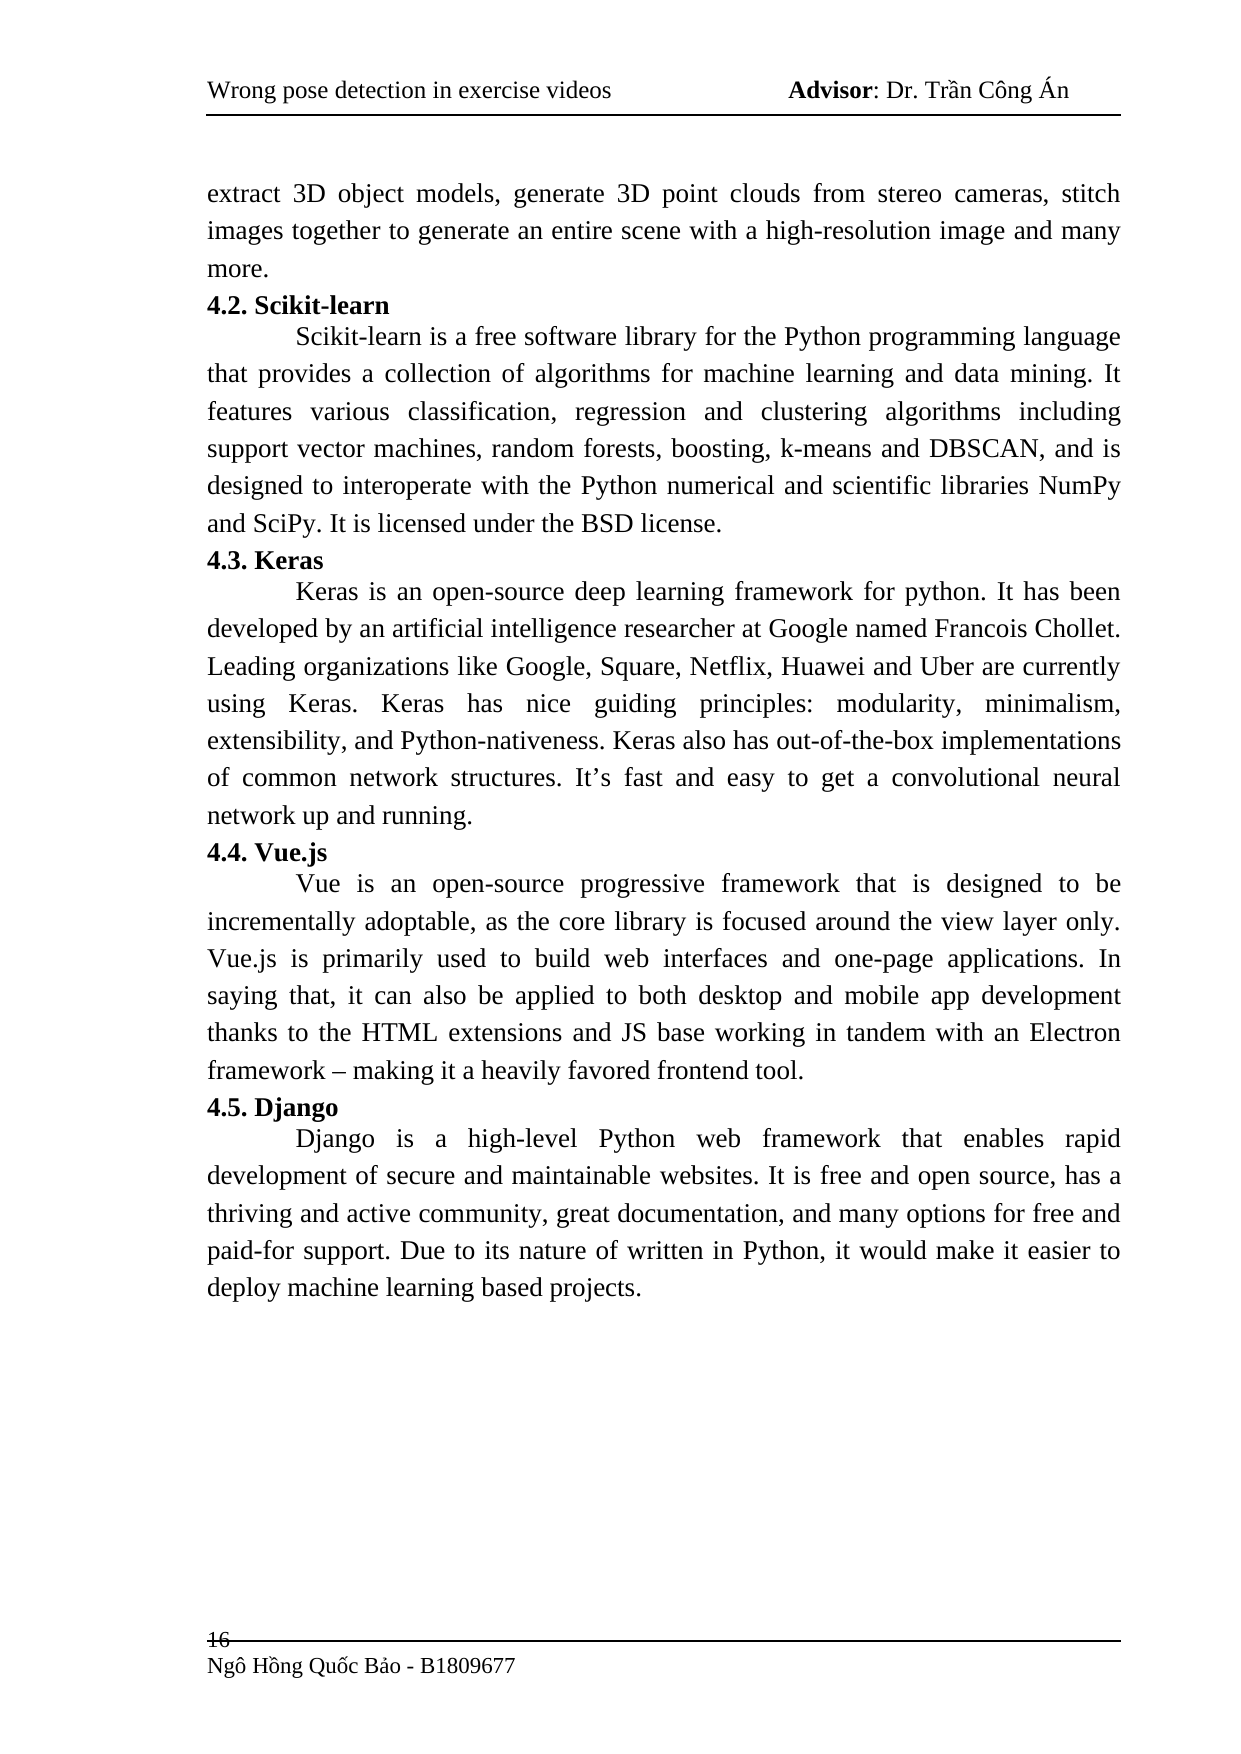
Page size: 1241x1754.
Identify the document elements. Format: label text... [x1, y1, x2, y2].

text Keras is an open-source deep learning framework for python. It has been developed by an artificial intelligence researcher at Google named Francois Chollet. Leading organizations like Google, Square, Netflix, Huawei and Uber are currently using Keras. Keras has nice guiding principles: modularity, minimalism, extensibility, and Python-nativeness. Keras also has out-of-the-box implementations of common network structures. It’s fast and easy to get a convolutional neural network up and running. [207, 575, 1122, 830]
text Vue is an open-source progressive framework that is designed to be incrementally adoptable, as the core library is focused around the view layer only. Vue.js is primarily used to build web interfaces and one-page applications. In saying that, it can also be applied to both desktop and mobile app development thanks to the HTML extensions and JS base working in tandem with an Electron framework – making it a heavily favored frontend tool. [207, 867, 1122, 1085]
text 4.3. Keras [207, 544, 1122, 575]
text Django is a high-level Python web framework that enables rapid development of secure and maintainable websites. It is free and open source, has a thriving and active community, great documentation, and many options for free and paid-for support. Due to its nature of written in Python, it would make it easier to deploy machine learning based projects. [207, 1122, 1122, 1302]
text 4.5. Django [207, 1091, 1122, 1122]
text 4.4. Vue.js [207, 836, 1122, 867]
text Scikit-learn is a free software library for the Python programming language that provides a collection of algorithms for machine learning and data mining. It features various classification, regression and clustering algorithms including support vector machines, random forests, boosting, k-means and DBSCAN, and is designed to interoperate with the Python numerical and scientific libraries NumPy and SciPy. It is licensed under the BSD license. [207, 320, 1122, 538]
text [207, 177, 1122, 283]
text 4.2. Scikit-learn [207, 289, 1122, 320]
